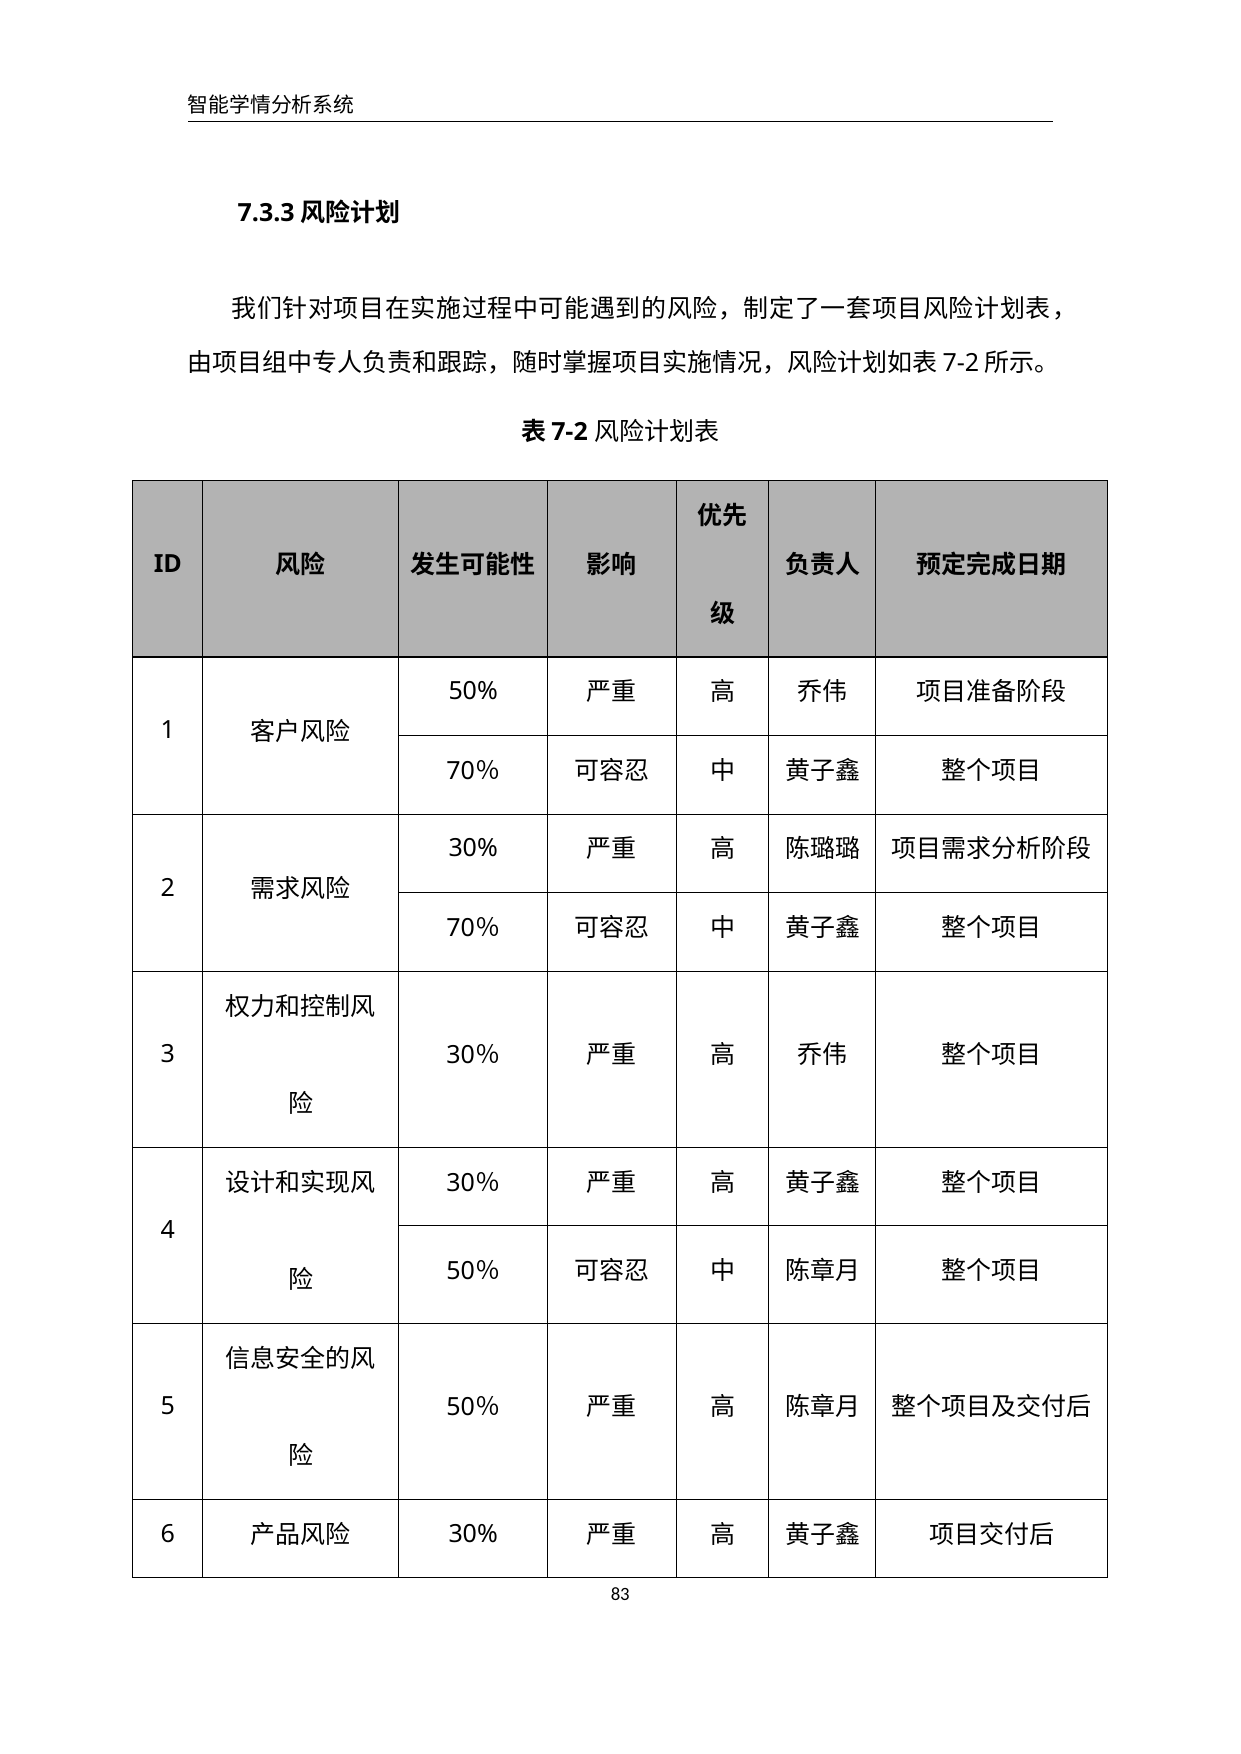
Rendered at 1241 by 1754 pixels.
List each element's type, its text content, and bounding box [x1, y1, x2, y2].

table_cell 项目准备阶段 [876, 658, 1107, 735]
table_cell 客户风险 [203, 658, 398, 813]
table_cell 整个项目 [876, 972, 1107, 1147]
table_cell 项目需求分析阶段 [876, 815, 1107, 892]
text 我们针对项目在实施过程中可能遇到的风险，制定了一套项目风险计划表，由项目组中专人负责和跟踪，随时掌握项目实施情况，风险计划如表7-2所示。 [187, 288, 1053, 379]
table_cell 严重 [548, 1324, 676, 1499]
table_cell 黄子鑫 [769, 1148, 875, 1225]
table_cell 权力和控制风险 [203, 972, 398, 1147]
table_cell 30％ [399, 972, 547, 1147]
table_header 风险 [203, 481, 398, 656]
table_header 影响 [548, 481, 676, 656]
table_cell 严重 [548, 1148, 676, 1225]
table_cell 4 [133, 1148, 202, 1323]
table_cell 严重 [548, 658, 676, 735]
table_cell 陈章月 [769, 1226, 875, 1323]
table_cell 整个项目 [876, 1226, 1107, 1323]
table_cell 50％ [399, 1226, 547, 1323]
table_cell 黄子鑫 [769, 893, 875, 971]
table_cell 整个项目 [876, 893, 1107, 971]
table_cell 6 [133, 1500, 202, 1577]
table_cell 严重 [548, 815, 676, 892]
table_cell 50％ [399, 1324, 547, 1499]
text 表7-2 风险计划表 [187, 397, 1053, 462]
table_cell 整个项目 [876, 736, 1107, 813]
table_cell 严重 [548, 1500, 676, 1577]
table_cell 5 [133, 1324, 202, 1499]
table_cell 高 [677, 815, 768, 892]
table_cell 黄子鑫 [769, 736, 875, 813]
table_header ID [133, 481, 202, 656]
table_cell 3 [133, 972, 202, 1147]
table_header 负责人 [769, 481, 875, 656]
table_cell 陈章月 [769, 1324, 875, 1499]
table_header 预定完成日期 [876, 481, 1107, 656]
table_cell 1 [133, 658, 202, 813]
table_cell 陈璐璐 [769, 815, 875, 892]
table_cell 可容忍 [548, 893, 676, 971]
table_cell 中 [677, 893, 768, 971]
table_cell 整个项目及交付后 [876, 1324, 1107, 1499]
table_cell 高 [677, 1500, 768, 1577]
table_cell 30% [399, 815, 547, 892]
table_header 发生可能性 [399, 481, 547, 656]
table_cell 30％ [399, 1148, 547, 1225]
table_header 优先级 [677, 481, 768, 656]
table_cell 产品风险 [203, 1500, 398, 1577]
table_cell 乔伟 [769, 972, 875, 1147]
table_cell 高 [677, 1324, 768, 1499]
table_cell 中 [677, 1226, 768, 1323]
table_cell 乔伟 [769, 658, 875, 735]
table_cell 2 [133, 815, 202, 971]
table_cell 可容忍 [548, 736, 676, 813]
table_cell 项目交付后 [876, 1500, 1107, 1577]
table_cell 信息安全的风险 [203, 1324, 398, 1499]
table_cell 高 [677, 658, 768, 735]
table_cell 黄子鑫 [769, 1500, 875, 1577]
table_cell 50% [399, 658, 547, 735]
table_cell 可容忍 [548, 1226, 676, 1323]
table_cell 70％ [399, 736, 547, 813]
table_cell 中 [677, 736, 768, 813]
table_cell 高 [677, 972, 768, 1147]
subtitle 7.3.3风险计划 [237, 178, 1053, 243]
table_cell 严重 [548, 972, 676, 1147]
table_cell 30% [399, 1500, 547, 1577]
table_cell 需求风险 [203, 815, 398, 971]
table_cell 设计和实现风险 [203, 1148, 398, 1323]
table_cell 整个项目 [876, 1148, 1107, 1225]
table_cell 70％ [399, 893, 547, 971]
table_cell 高 [677, 1148, 768, 1225]
